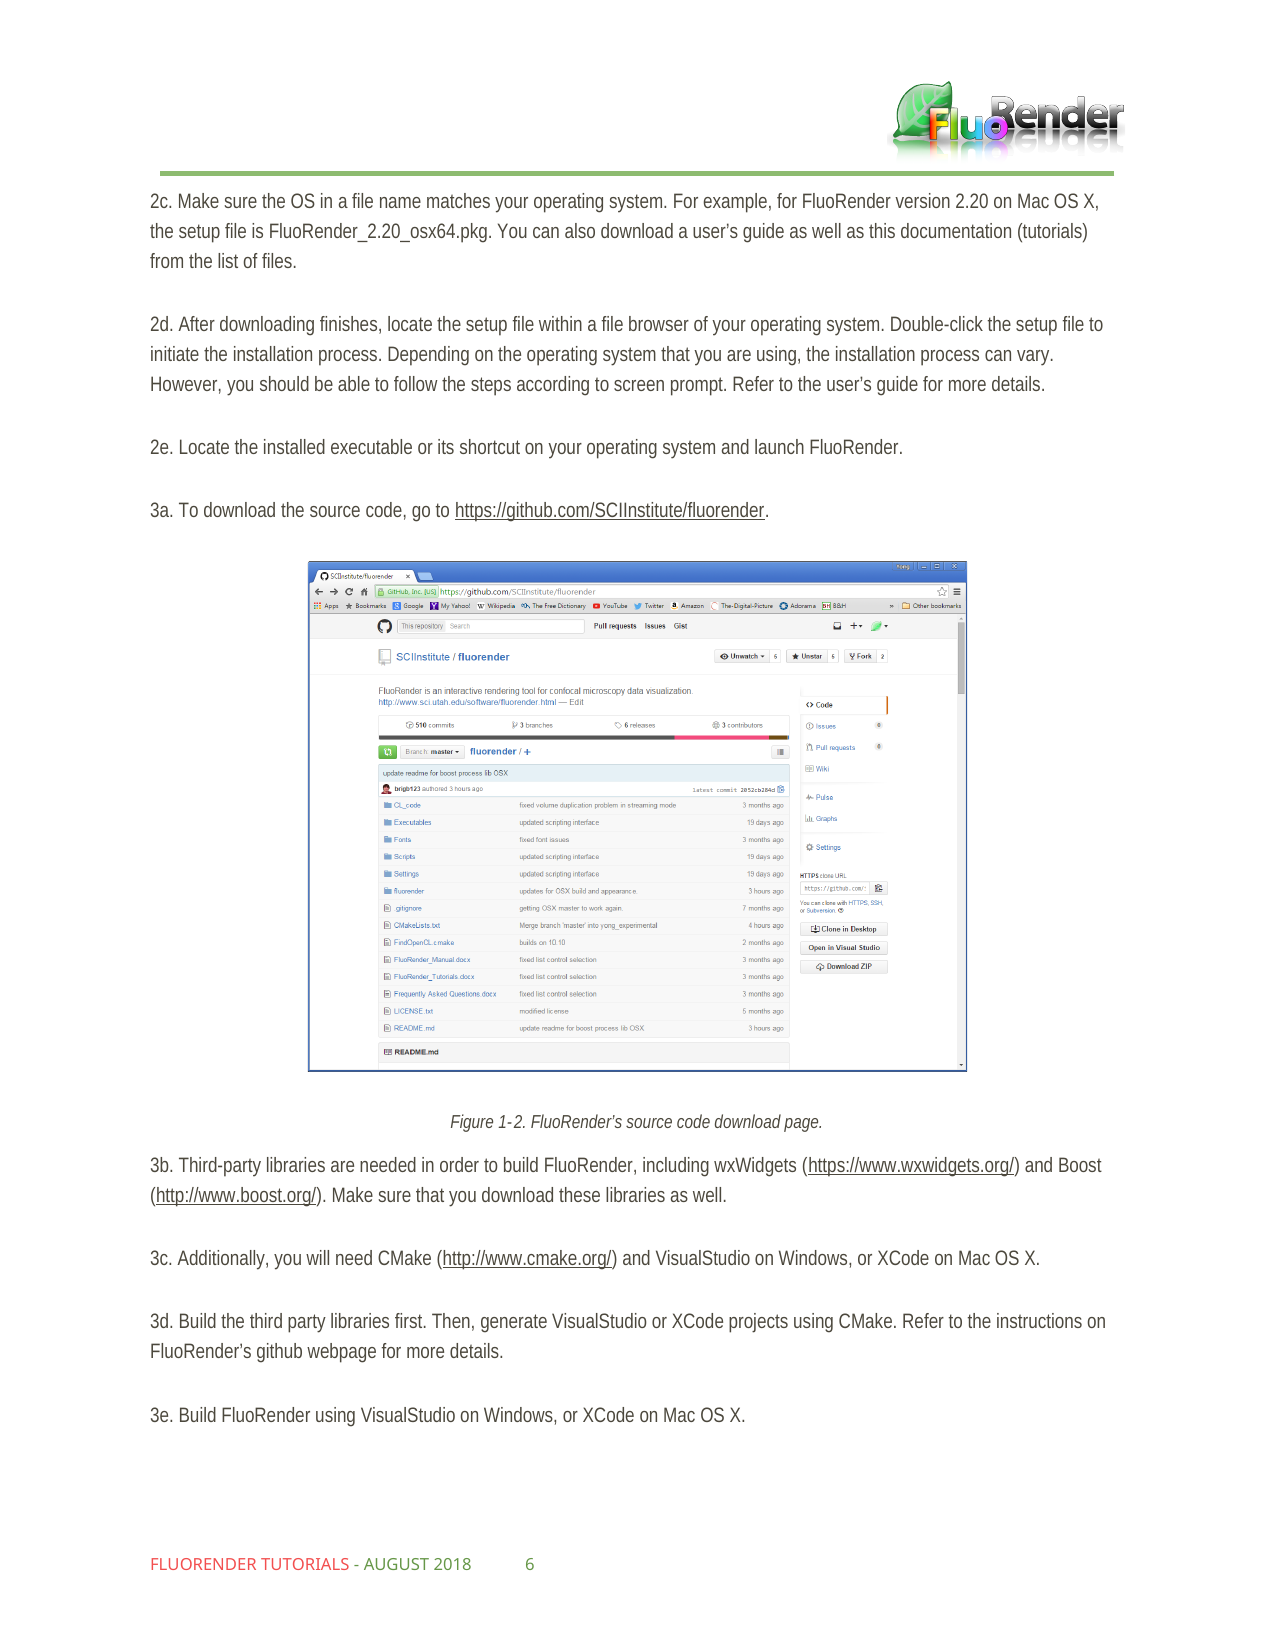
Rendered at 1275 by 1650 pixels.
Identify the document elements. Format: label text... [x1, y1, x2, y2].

text 3a. To download the source code, go to https://github.com/SCIInstitute/fluorender. [150, 498, 1125, 522]
picture [307, 561, 968, 1072]
text 2e. Locate the installed executable or its shortcut on your operating system and launch FluoRender. [150, 435, 1125, 459]
text 3c. Additionally, you will need CMake (http://www.cmake.org/) and VisualStudio on Windows, or XCode on Mac OS X. [150, 1246, 1125, 1270]
text 2d. After downloading finishes, locate the setup file within a file browser of your operating system. Double-click the setup file to initiate the installation process. Depending on the operating system that you are using, the installation process can vary. However, you should be able to follow the steps according to screen prompt. Refer to the user’s guide for more details. [150, 312, 1125, 396]
text Figure 1-2. FluoRender’s source code download page. [150, 1111, 1125, 1132]
text 2c. Make sure the OS in a file name matches your operating system. For example, for FluoRender version 2.20 on Mac OS X, the setup file is FluoRender_2.20_osx64.pkg. You can also download a user’s guide as well as this documentation (tutorials) from the list of files. [150, 189, 1125, 273]
text 3d. Build the third party libraries first. Then, generate VisualStudio or XCode projects using CMake. Refer to the instructions on FluoRender’s github webpage for more details. [150, 1309, 1125, 1363]
text 3b. Third-party libraries are needed in order to build FluoRender, including wxWidgets (https://www.wxwidgets.org/) and Boost (http://www.boost.org/). Make sure that you download these libraries as well. [150, 1153, 1125, 1207]
text 3e. Build FluoRender using VisualStudio on Windows, or XCode on Mac OS X. [150, 1403, 1125, 1427]
picture [887, 75, 1125, 165]
